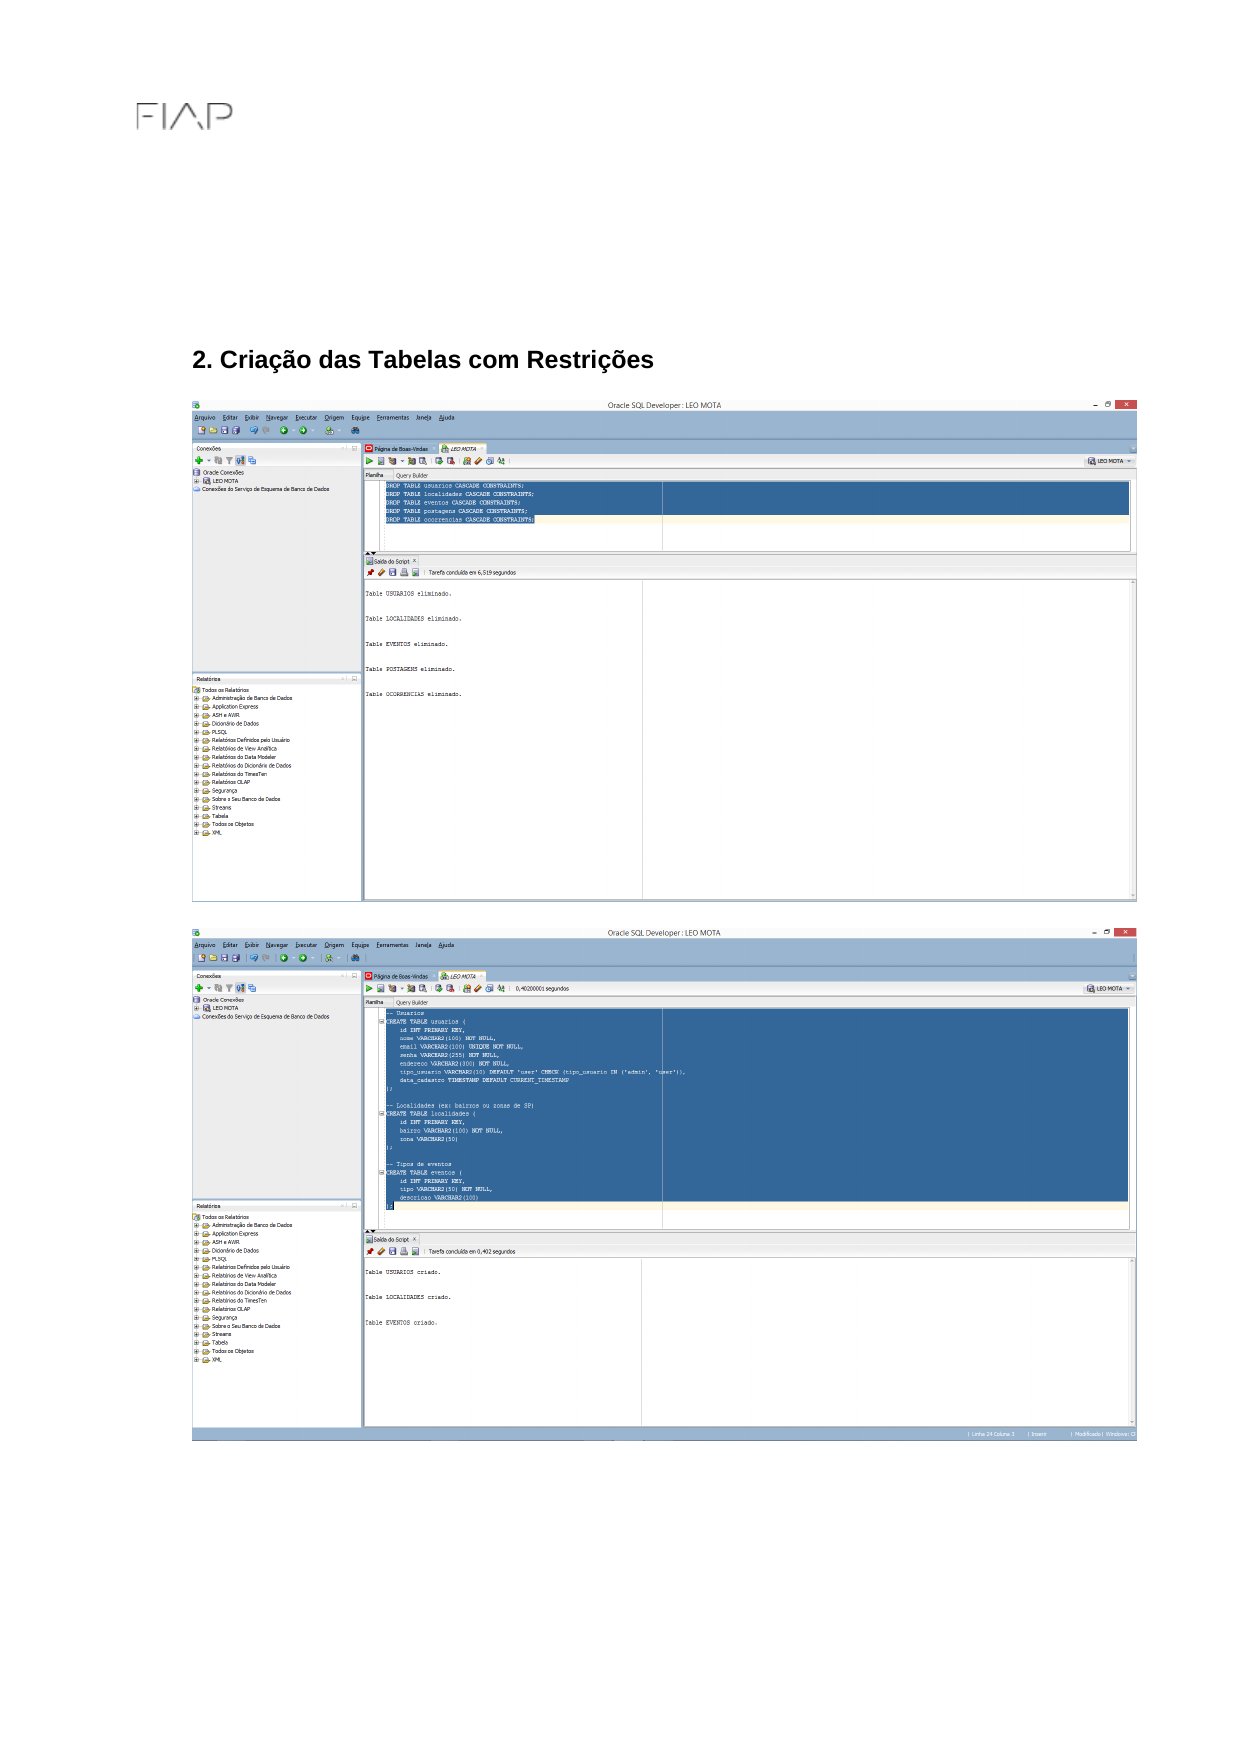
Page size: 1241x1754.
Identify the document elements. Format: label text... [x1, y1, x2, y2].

picture [136, 103, 233, 130]
picture [192, 400, 1137, 902]
picture [192, 928, 1137, 1441]
text 2. Criação das Tabelas com Restrições [118, 345, 1063, 373]
